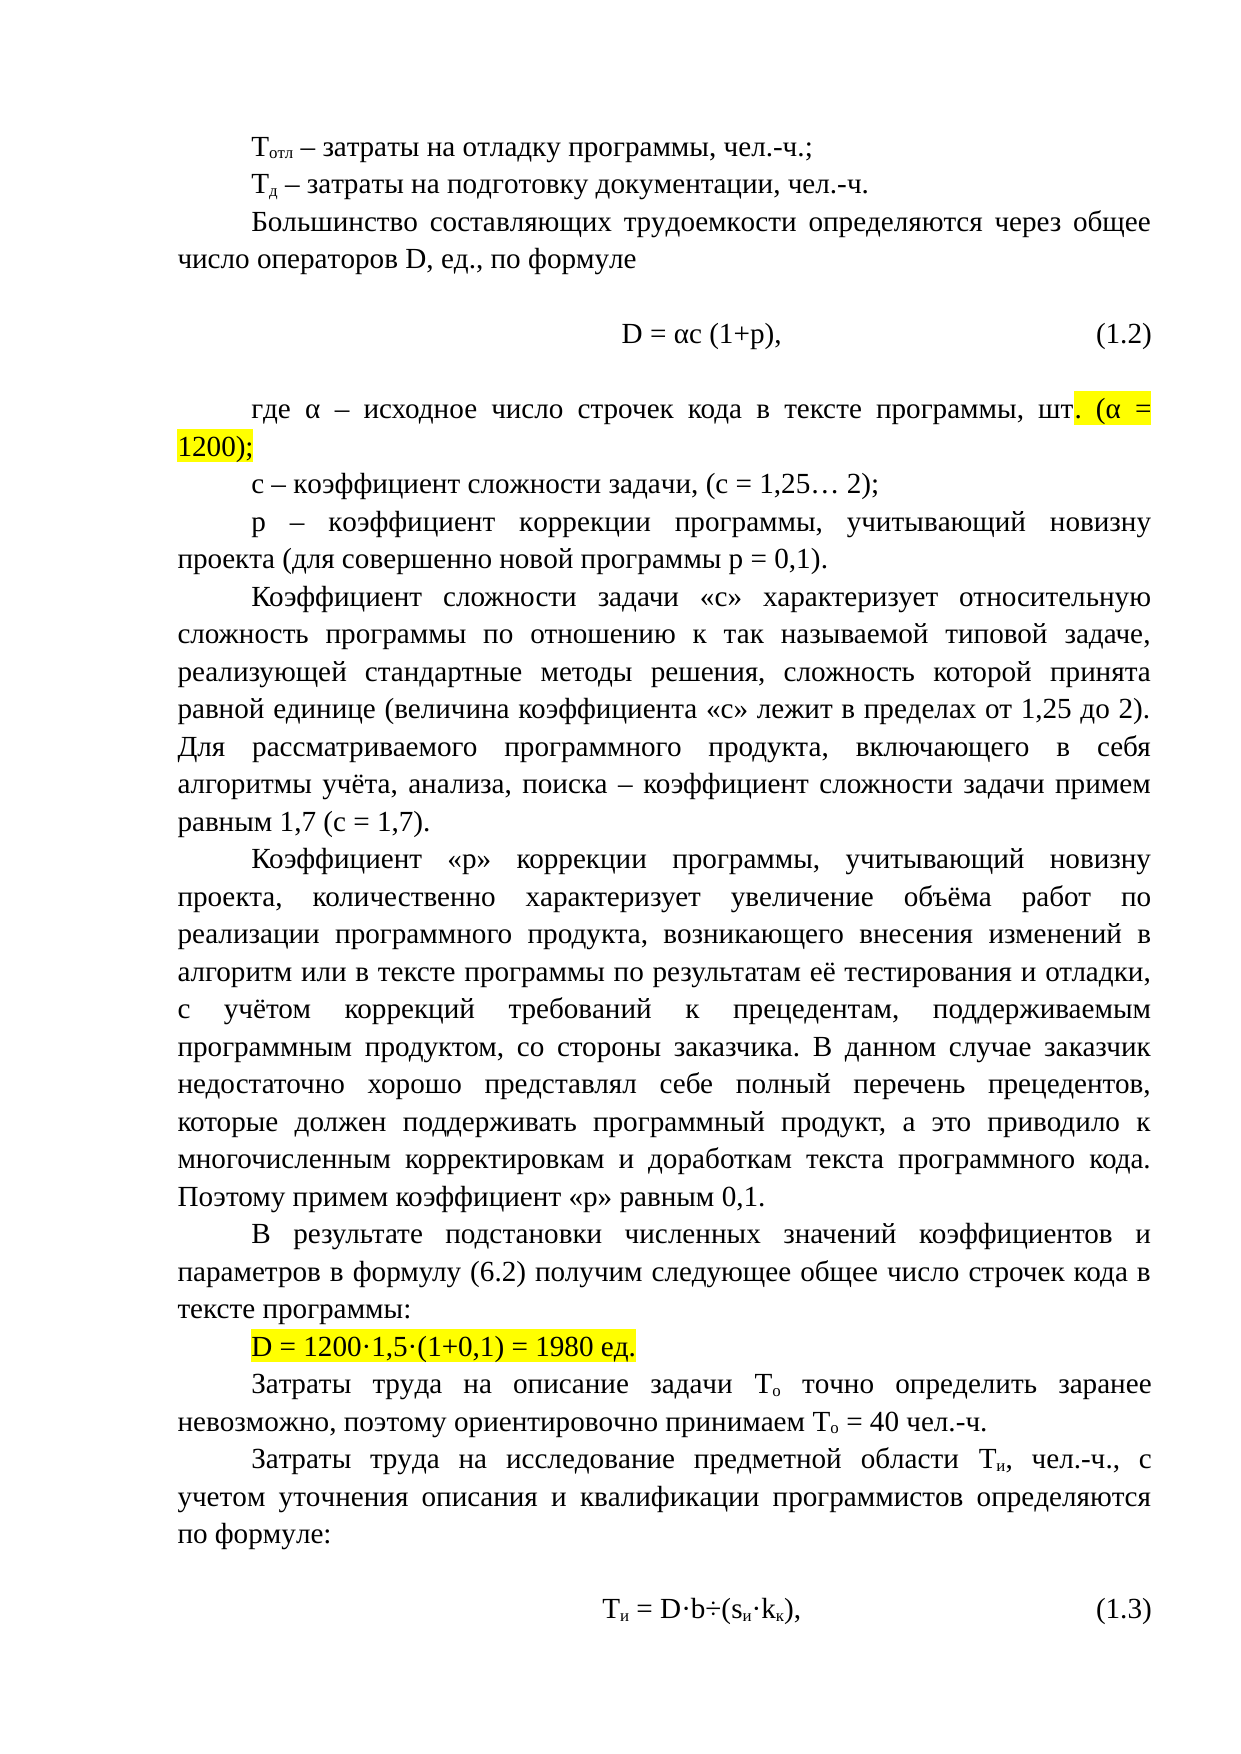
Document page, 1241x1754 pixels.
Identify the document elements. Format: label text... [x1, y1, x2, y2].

text Коэффициент «р» коррекции программы, учитывающий новизну проекта, количественно характеризует увеличение объёма работ по реализации программного продукта, возникающего внесения изменений в алгоритм или в тексте программы по результатам её тестирования и отладки, с учётом коррекций требований к прецедентам, поддерживаемым программным продуктом, со стороны заказчика. В данном случае заказчик недостаточно хорошо представлял себе полный перечень прецедентов, которые должен поддерживать программный продукт, а это приводило к многочисленным корректировкам и доработкам текста программного кода. Поэтому примем коэффициент «р» равным 0,1. [177, 839, 1152, 1214]
text Ти = D·b÷(sи·kк), (1.3) [177, 1589, 1152, 1626]
text где α – исходное число строчек кода в тексте программы, шт. (α = 1200); [177, 389, 1152, 464]
text Коэффициент сложности задачи «с» характеризует относительную сложность программы по отношению к так называемой типовой задаче, реализующей стандартные методы решения, сложность которой принята равной единице (величина коэффициента «с» лежит в пределах от 1,25 до 2). Для рассматриваемого программного продукта, включающего в себя алгоритмы учёта, анализа, поиска – коэффициент сложности задачи примем равным 1,7 (с = 1,7). [177, 576, 1152, 839]
text Затраты труда на описание задачи Tо точно определить заранее невозможно, поэтому ориентировочно принимаем Tо = 40 чел.-ч. [177, 1364, 1152, 1439]
text Tотл – затраты на отладку программы, чел.-ч.; [177, 126, 1152, 164]
text Затраты труда на исследование предметной области Tи, чел.-ч., с учетом уточнения описания и квалификации программистов определяются по формуле: [177, 1439, 1152, 1551]
text Tд – затраты на подготовку документации, чел.-ч. [177, 164, 1152, 201]
text D = αc (1+p), (1.2) [177, 314, 1152, 351]
text Большинство составляющих трудоемкости определяются через общее число операторов D, ед., по формуле [177, 201, 1152, 276]
text D = 1200·1,5·(1+0,1) = 1980 ед. [177, 1326, 1152, 1364]
text В результате подстановки численных значений коэффициентов и параметров в формулу (6.2) получим следующее общее число строчек кода в тексте программы: [177, 1214, 1152, 1326]
text p – коэффициент коррекции программы, учитывающий новизну проекта (для совершенно новой программы p = 0,1). [177, 501, 1152, 576]
text c – коэффициент сложности задачи, (с = 1,25… 2); [177, 464, 1152, 501]
